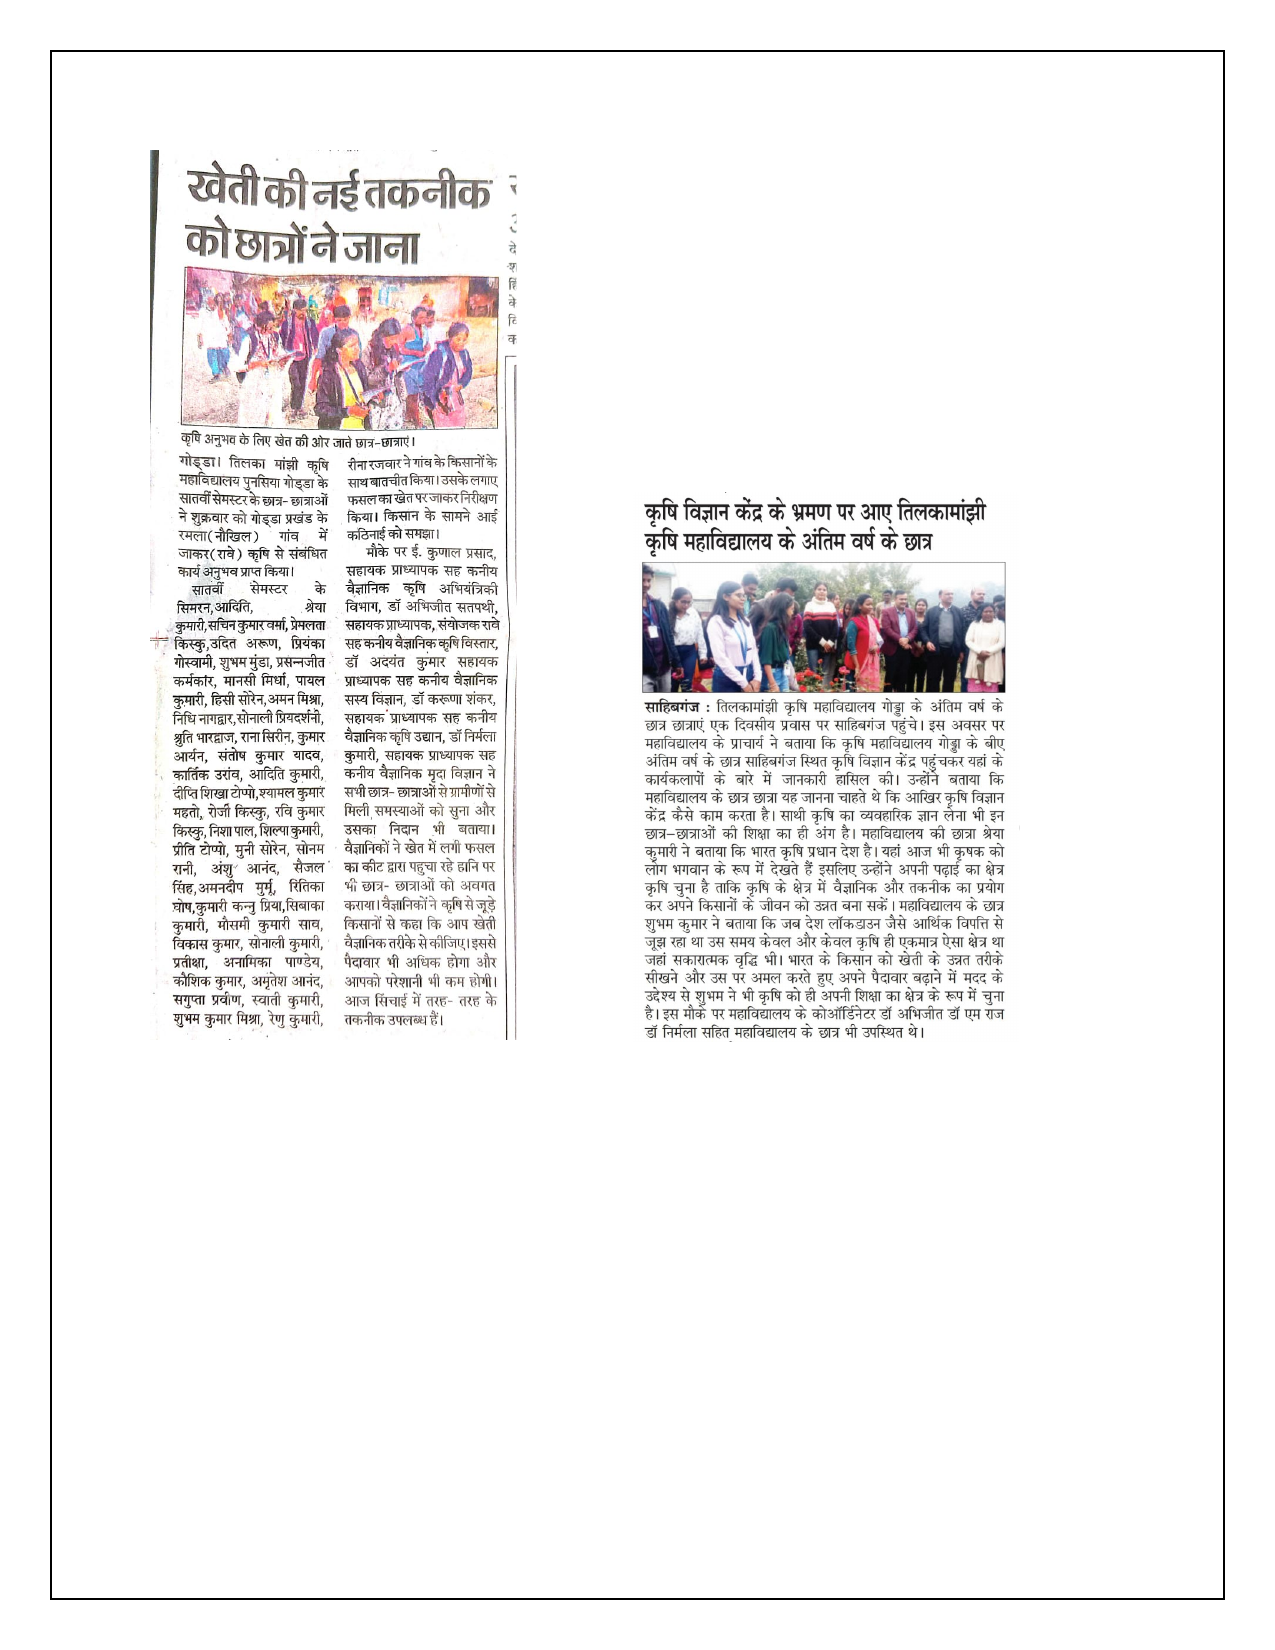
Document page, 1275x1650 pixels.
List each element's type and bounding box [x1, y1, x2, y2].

picture [150, 150, 517, 1040]
picture [632, 492, 1020, 1042]
